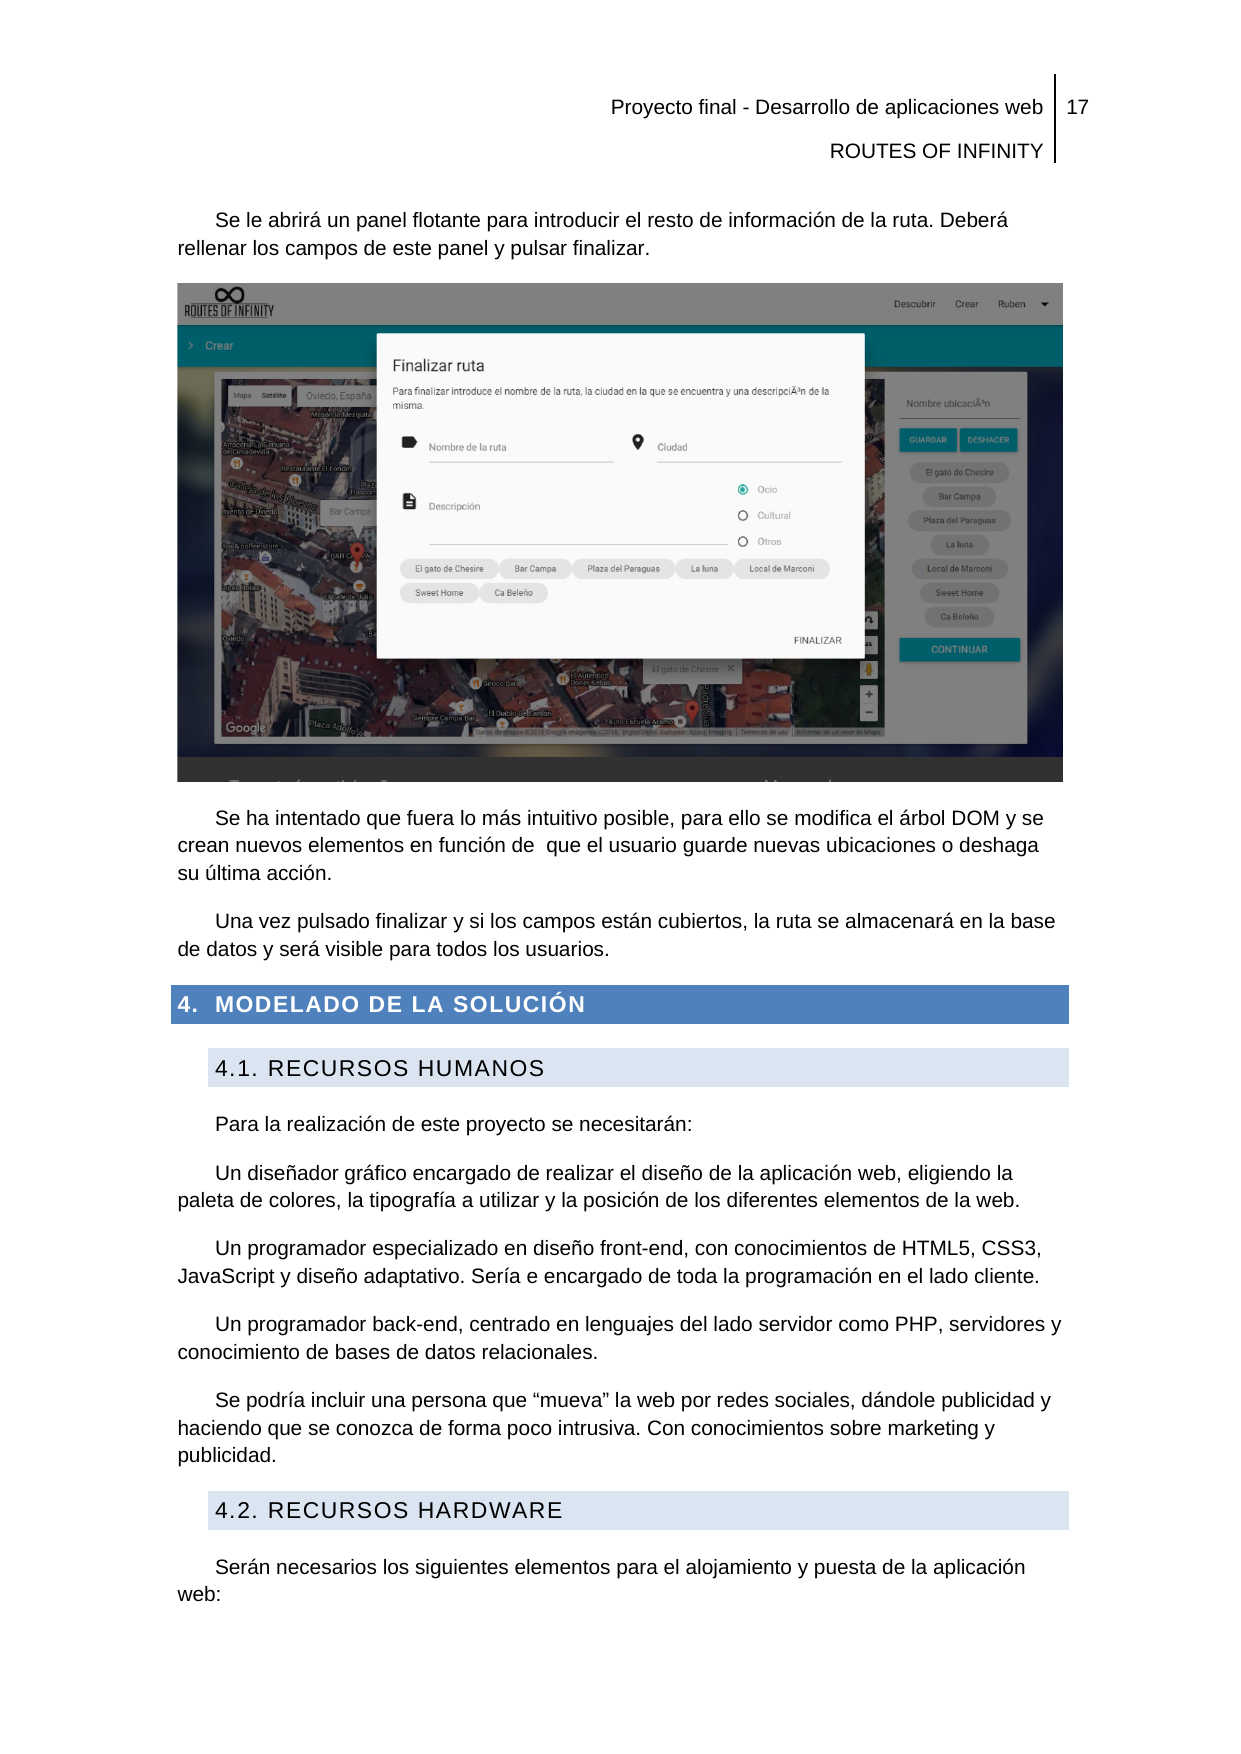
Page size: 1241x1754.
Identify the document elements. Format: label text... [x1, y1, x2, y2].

subtitle Recursos hardware [215, 1498, 1063, 1524]
picture [177, 283, 1063, 782]
text Serán necesarios los siguientes elementos para el alojamiento y puesta de la aplicación web: [177, 1555, 1063, 1606]
subtitle Recursos humanos [215, 1055, 1063, 1081]
subtitle Modelado de la solución [177, 991, 1063, 1017]
text Un programador especializado en diseño front-end, con conocimientos de HTML5, CSS3, JavaScript y diseño adaptativo. Sería e encargado de toda la programación en el lado cliente. [177, 1236, 1063, 1288]
text Se podría incluir una persona que “mueva” la web por redes sociales, dándole publicidad y haciendo que se conozca de forma poco intrusiva. Con conocimientos sobre marketing y publicidad. [177, 1388, 1063, 1467]
text Una vez pulsado finalizar y si los campos están cubiertos, la ruta se almacenará en la base de datos y será visible para todos los usuarios. [177, 909, 1063, 961]
text Un programador back-end, centrado en lenguajes del lado servidor como PHP, servidores y conocimiento de bases de datos relacionales. [177, 1312, 1063, 1363]
text Se le abrirá un panel flotante para introducir el resto de información de la ruta. Deberá rellenar los campos de este panel y pulsar finalizar. [177, 208, 1063, 259]
text Para la realización de este proyecto se necesitarán: [177, 1112, 1063, 1136]
text Se ha intentado que fuera lo más intuitivo posible, para ello se modifica el árbol DOM y se crean nuevos elementos en función de que el usuario guarde nuevas ubicaciones o deshaga su última acción. [177, 806, 1063, 885]
text Un diseñador gráfico encargado de realizar el diseño de la aplicación web, eligiendo la paleta de colores, la tipografía a utilizar y la posición de los diferentes elementos de la web. [177, 1160, 1063, 1212]
